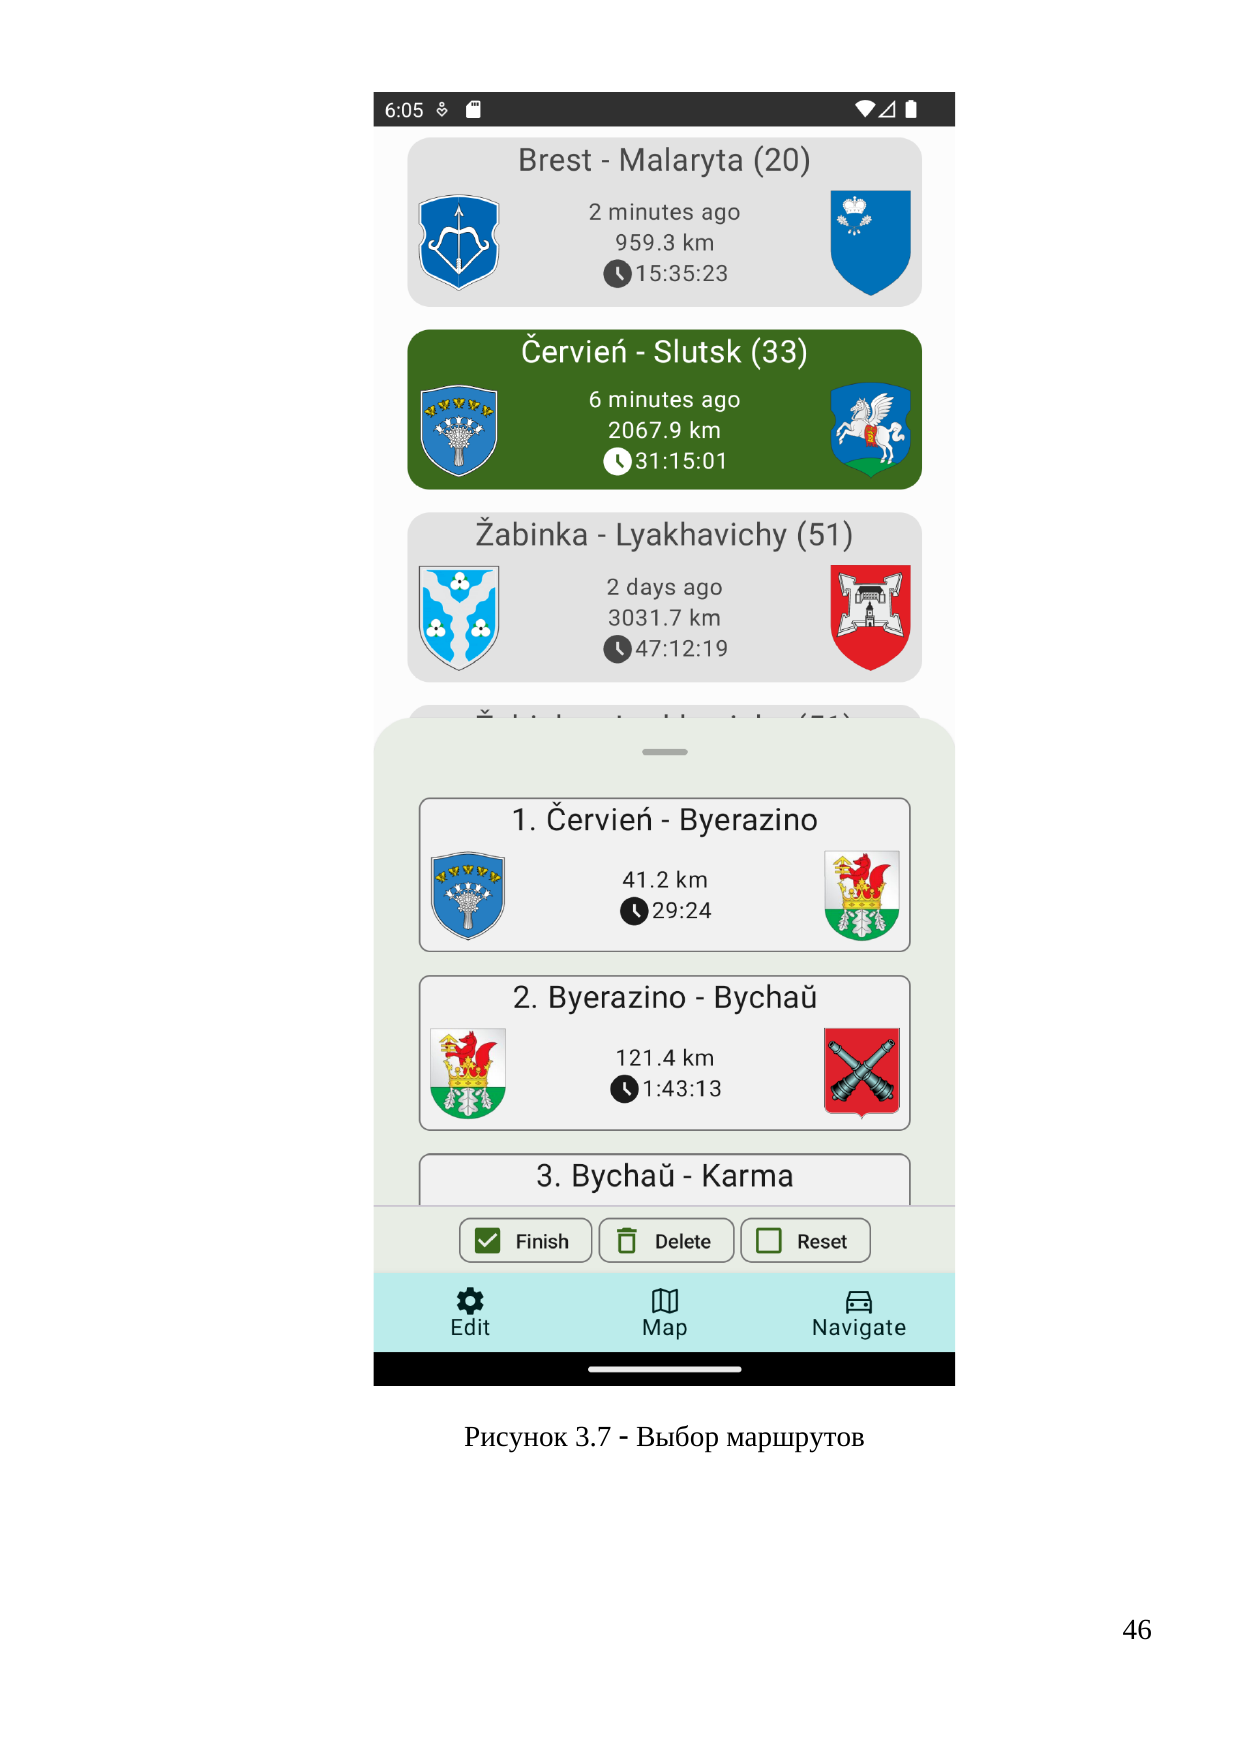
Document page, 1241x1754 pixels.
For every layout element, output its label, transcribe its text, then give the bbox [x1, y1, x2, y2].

text Рисунок 3.7 Выбор маршрутов [177, 1419, 1152, 1453]
picture [373, 92, 956, 1386]
